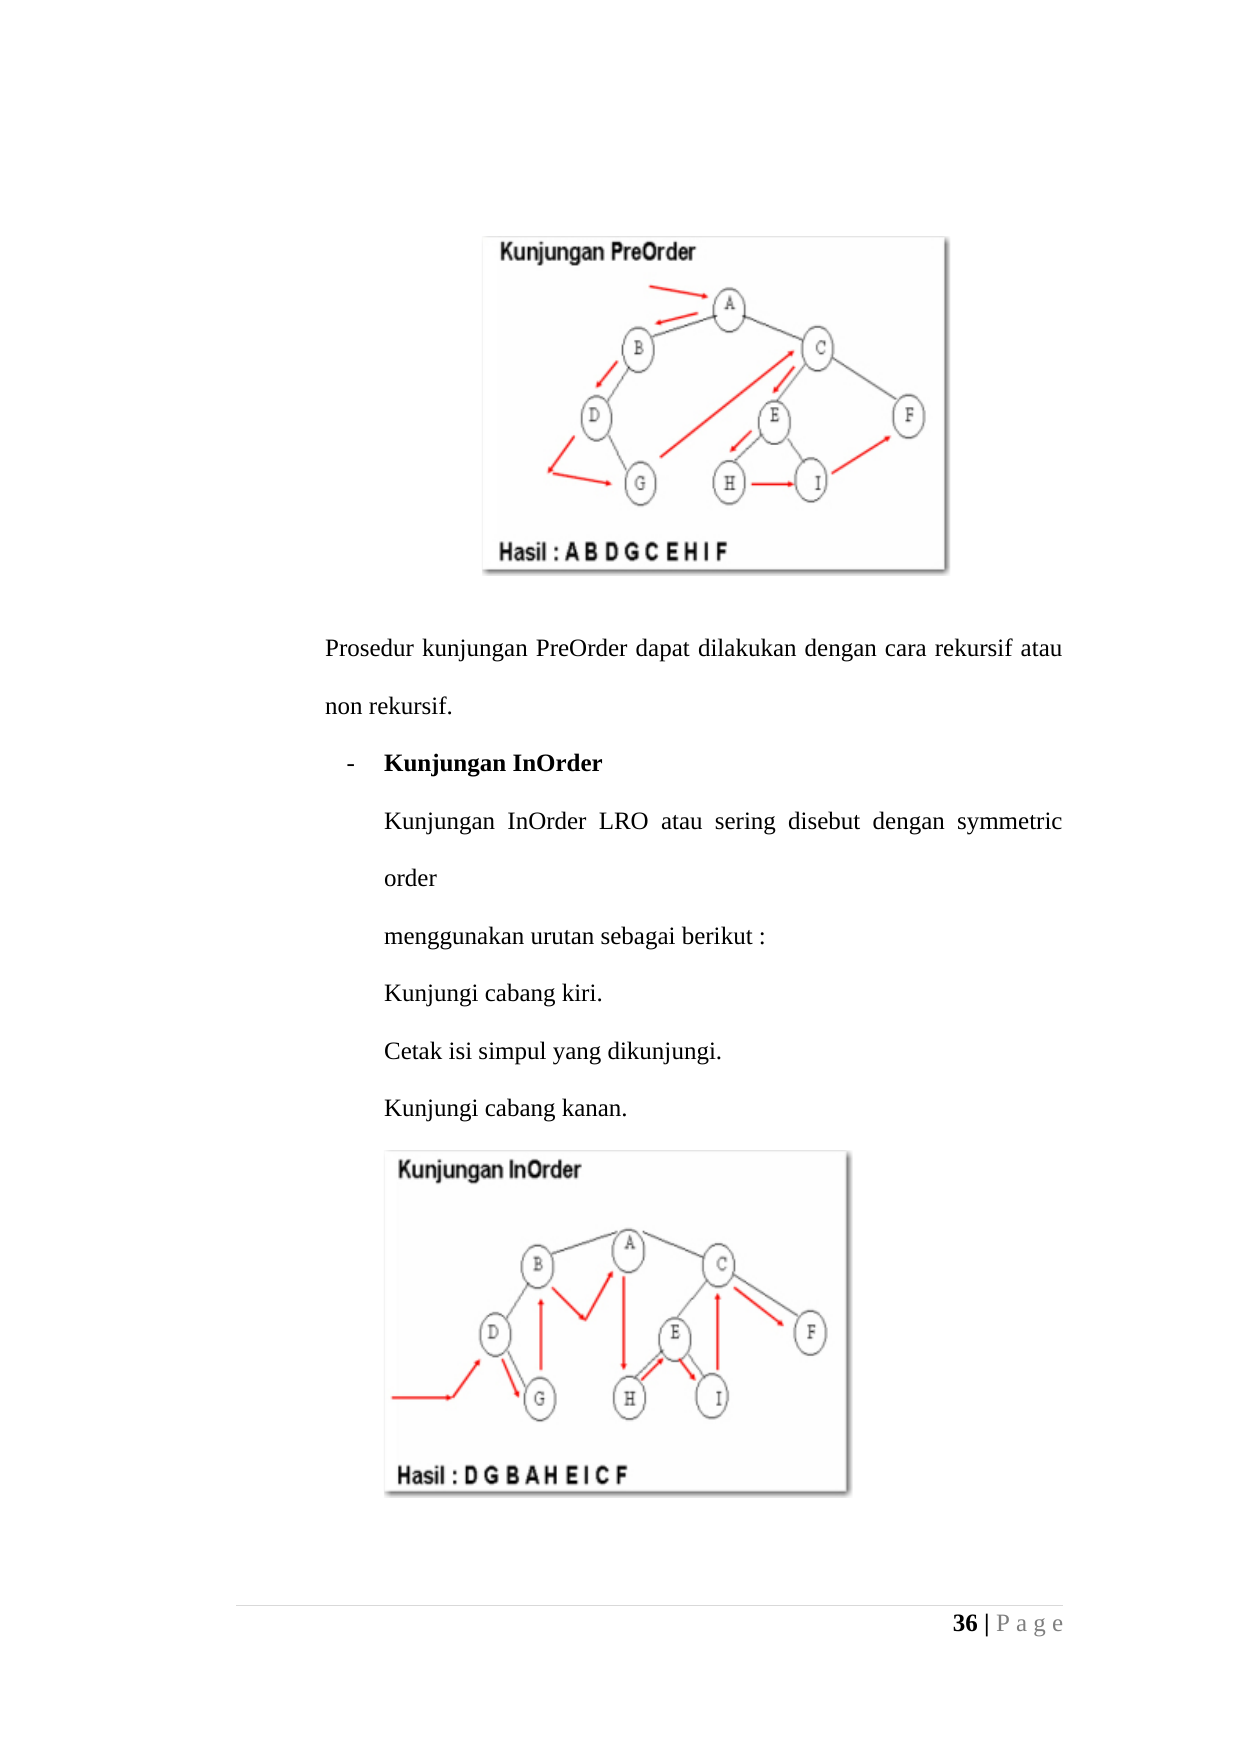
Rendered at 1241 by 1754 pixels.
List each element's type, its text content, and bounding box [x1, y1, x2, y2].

text Kunjungi cabang kanan. [384, 1093, 1063, 1122]
text Kunjungan InOrder LRO atau sering disebut dengan symmetric order [384, 806, 1063, 892]
text Cetak isi simpul yang dikunjungi. [384, 1036, 1063, 1064]
text Kunjungi cabang kiri. [384, 978, 1063, 1007]
text menggunakan urutan sebagai berikut : [384, 921, 1063, 949]
text Prosedur kunjungan PreOrder dapat dilakukan dengan cara rekursif atau non rekursif. [325, 633, 1063, 719]
list Kunjungan InOrder [346, 748, 1063, 777]
picture [481, 236, 951, 576]
picture [383, 1150, 853, 1498]
